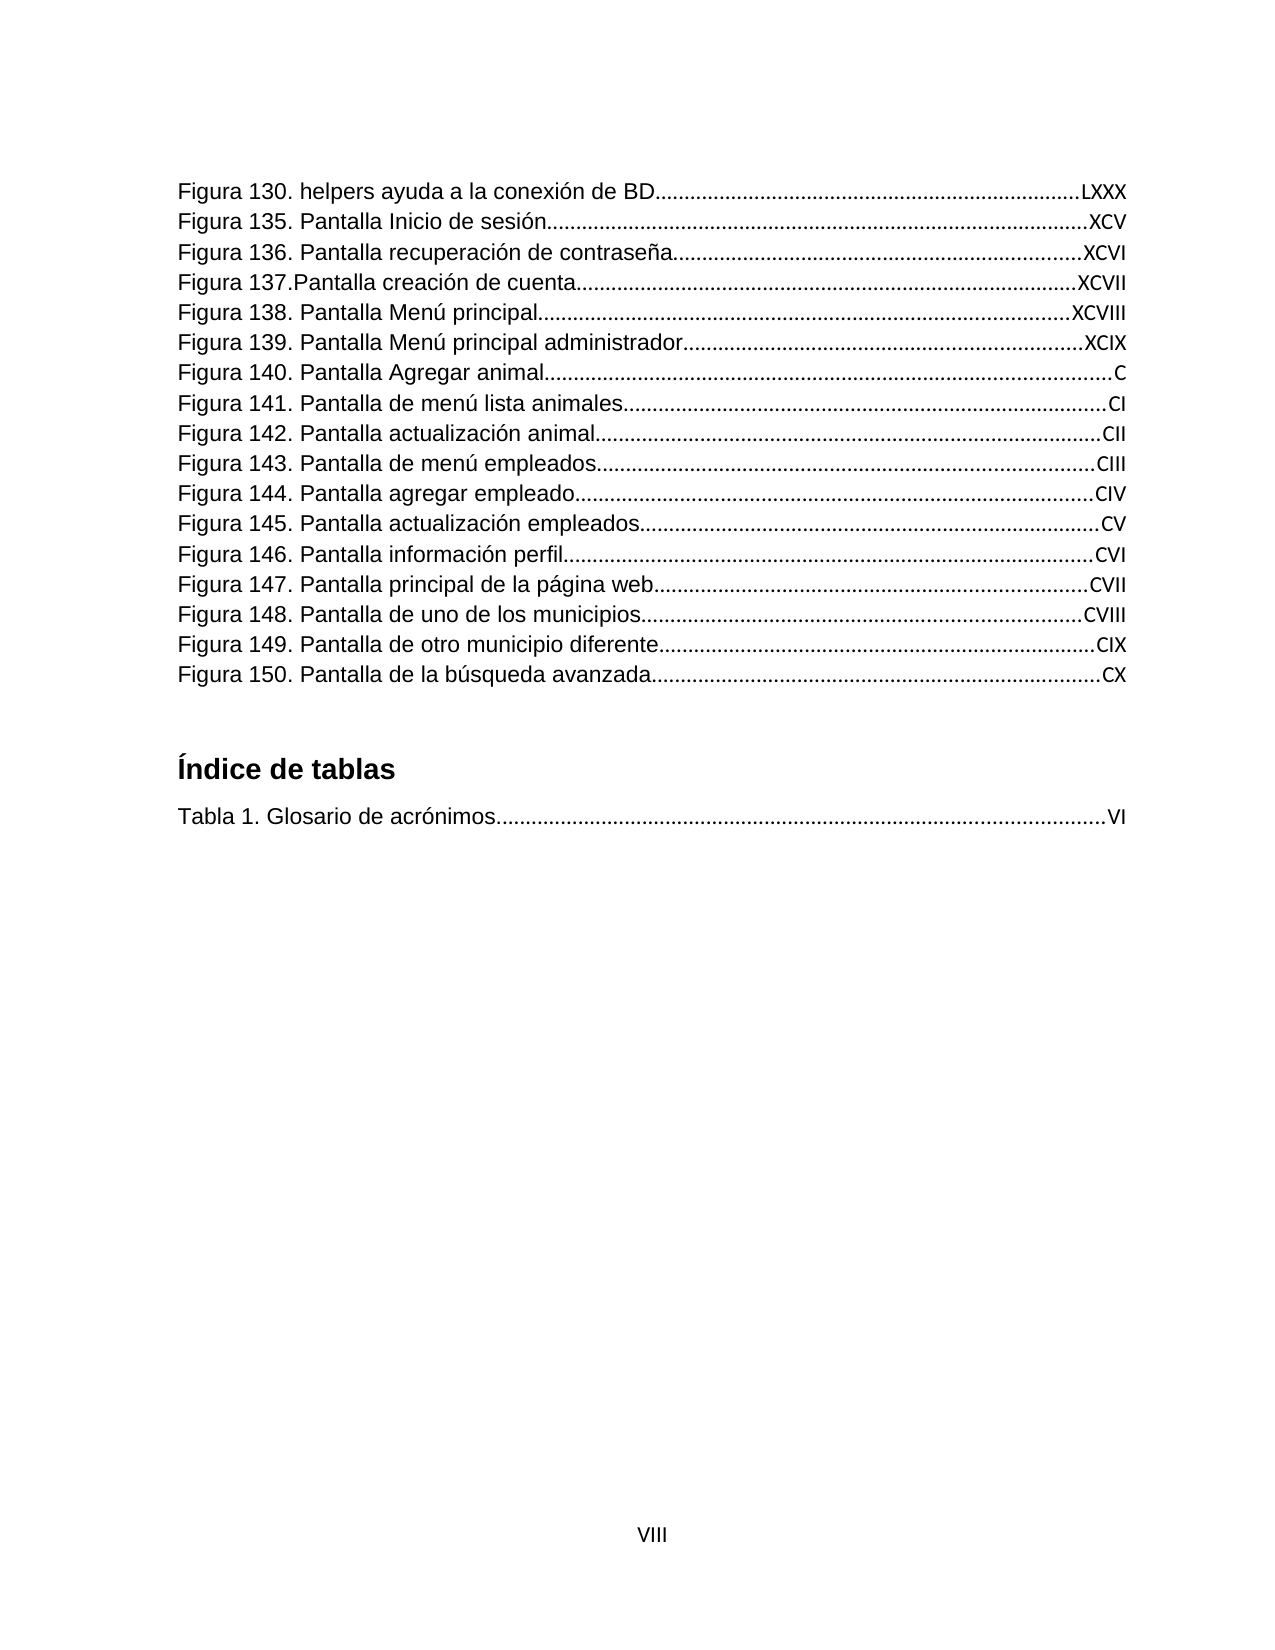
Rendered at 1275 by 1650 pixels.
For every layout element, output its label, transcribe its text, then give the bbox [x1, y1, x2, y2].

text Figura 150. Pantalla de la búsqueda avanzada CX [177, 661, 1127, 688]
text Figura 143. Pantalla de menú empleados CIII [177, 449, 1127, 477]
text Figura 141. Pantalla de menú lista animales CI [177, 389, 1127, 417]
text Figura 137.Pantalla creación de cuenta XCVII [177, 268, 1127, 296]
text Figura 139. Pantalla Menú principal administrador XCIX [177, 328, 1127, 356]
subtitle Índice de tablas [177, 752, 1127, 785]
text Figura 148. Pantalla de uno de los municipios CVIII [177, 600, 1127, 628]
text Figura 130. helpers ayuda a la conexión de BD LXXX [177, 177, 1127, 205]
text Figura 149. Pantalla de otro municipio diferente CIX [177, 630, 1127, 658]
text Figura 138. Pantalla Menú principal XCVIII [177, 298, 1127, 326]
text Figura 140. Pantalla Agregar animal C [177, 358, 1127, 386]
text Figura 145. Pantalla actualización empleados CV [177, 509, 1127, 537]
text Tabla 1. Glosario de acrónimos. VI [177, 802, 1127, 830]
text Figura 147. Pantalla principal de la página web CVII [177, 570, 1127, 598]
text Figura 142. Pantalla actualización animal CII [177, 419, 1127, 447]
text Figura 146. Pantalla información perfil CVI [177, 540, 1127, 568]
text Figura 135. Pantalla Inicio de sesión XCV [177, 207, 1127, 235]
text Figura 144. Pantalla agregar empleado CIV [177, 479, 1127, 507]
text Figura 136. Pantalla recuperación de contraseña XCVI [177, 238, 1127, 266]
